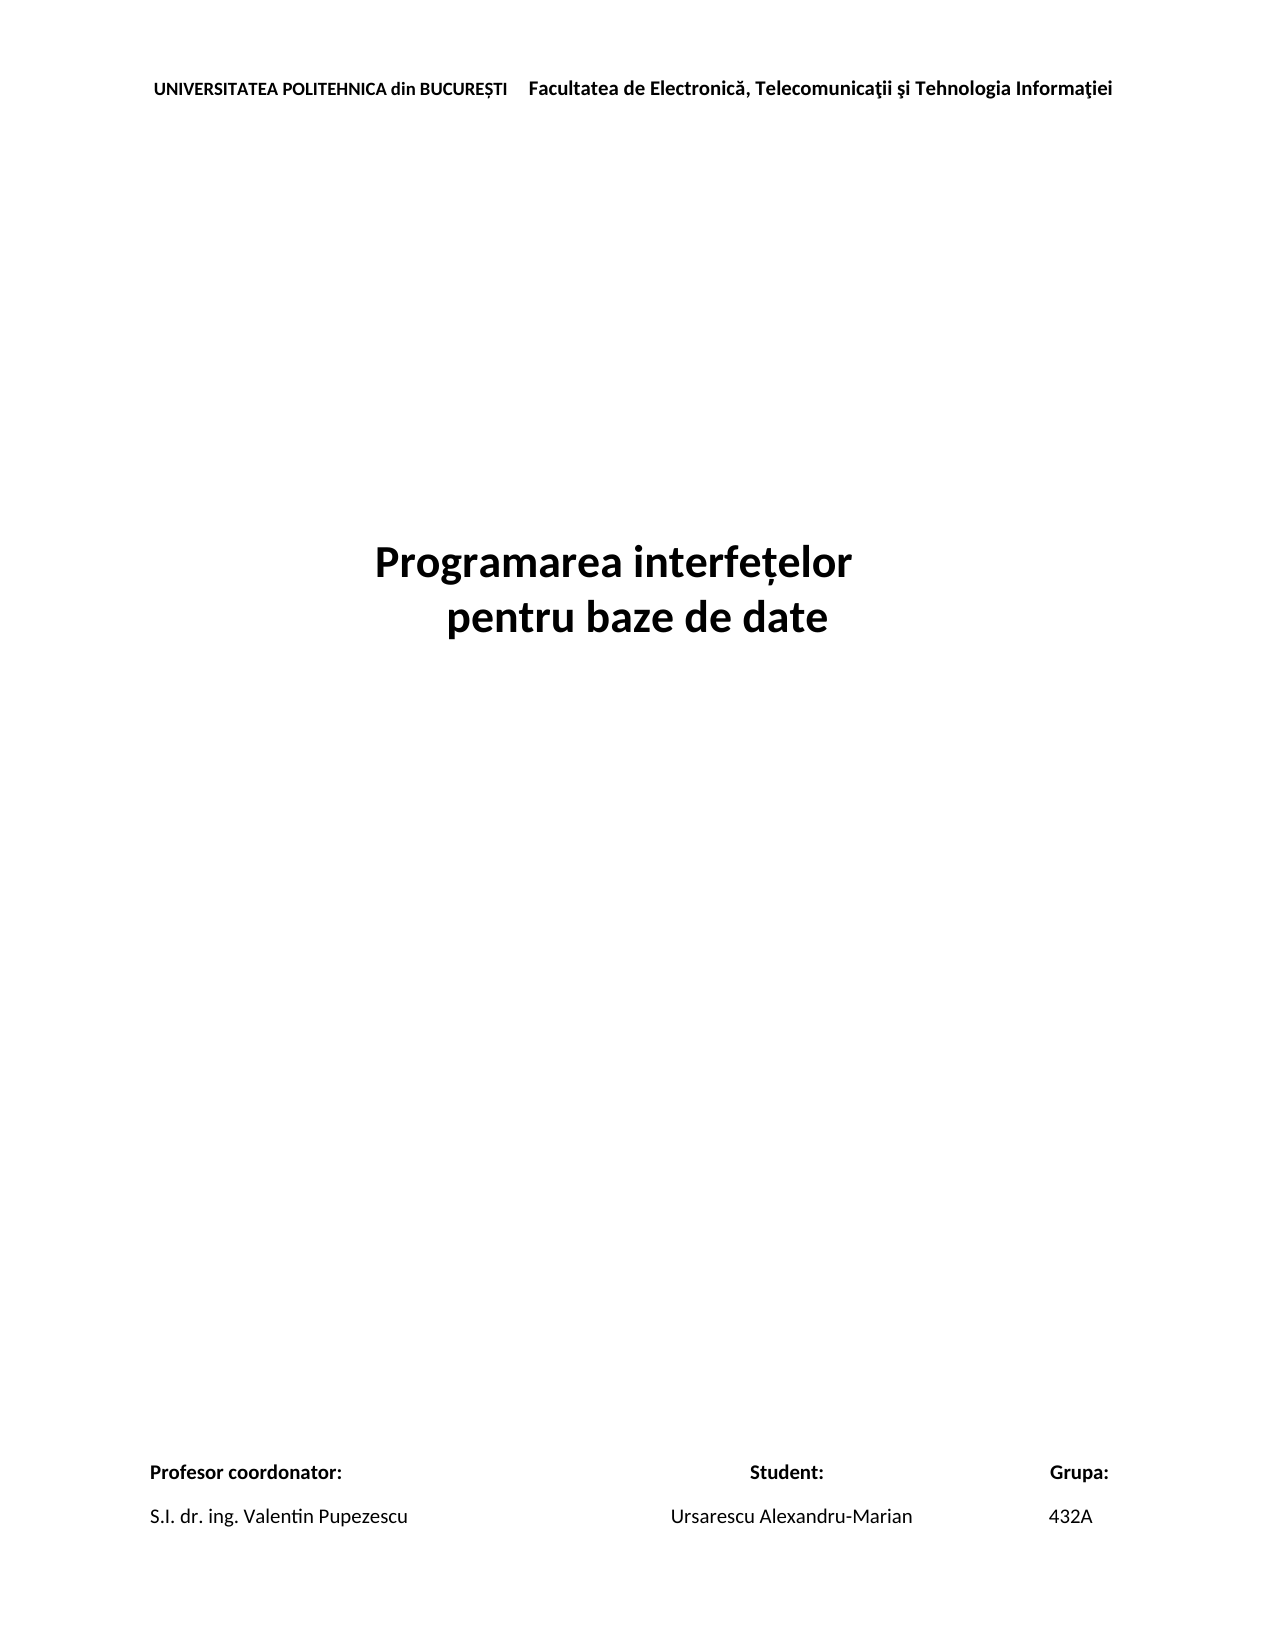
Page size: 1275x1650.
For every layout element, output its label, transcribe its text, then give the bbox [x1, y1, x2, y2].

text Programarea interfețelor [300, 532, 1125, 588]
text pentru baze de date [150, 588, 1125, 644]
